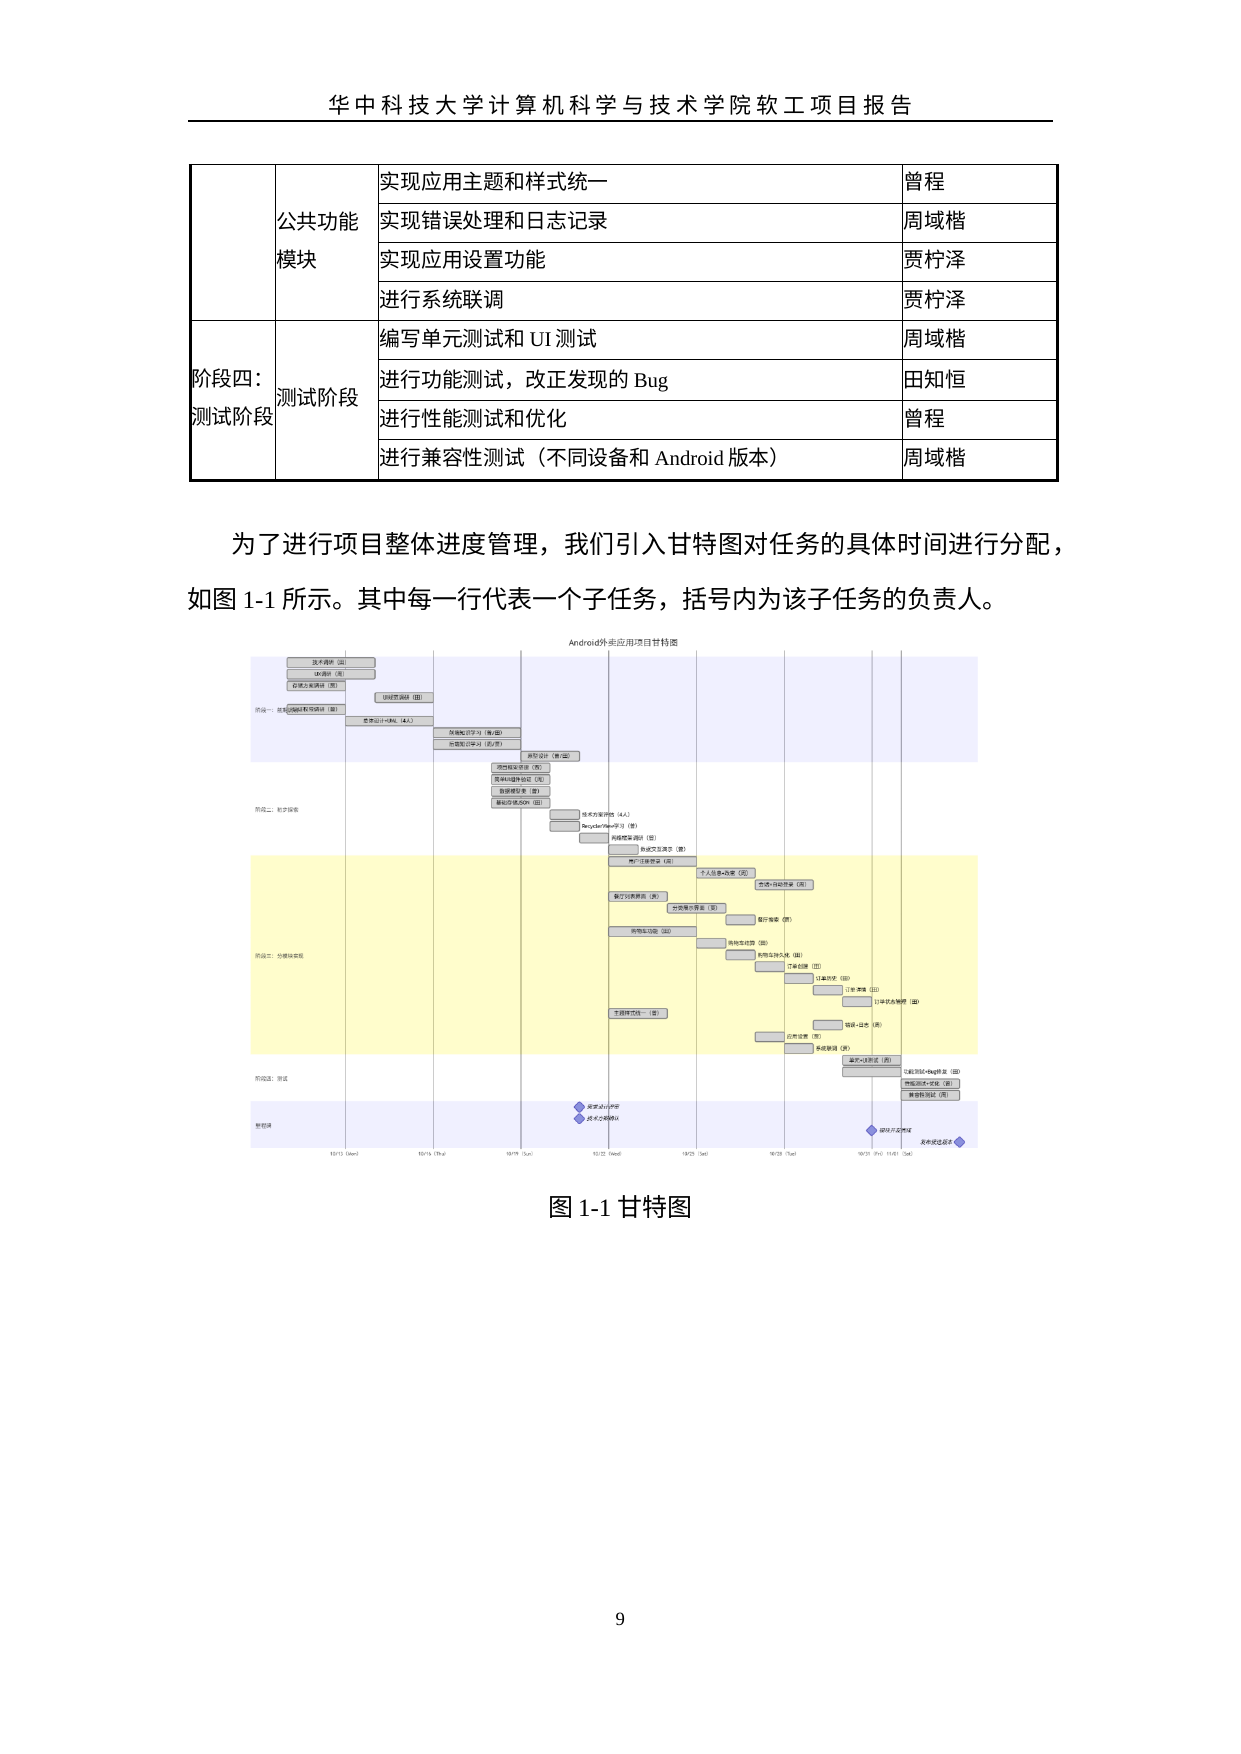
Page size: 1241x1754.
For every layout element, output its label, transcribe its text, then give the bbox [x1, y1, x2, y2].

table_cell 进行系统联调 [379, 282, 902, 320]
table_cell 公共功能模块 [276, 165, 378, 320]
table_cell 阶段四：测试阶段 [192, 321, 275, 478]
table_cell 编写单元测试和UI测试 [379, 321, 902, 359]
table_cell 测试阶段 [276, 321, 378, 478]
table_cell 曾程 [903, 401, 1056, 439]
table_cell 周域楷 [903, 440, 1056, 478]
table_cell 实现应用主题和样式统一 [379, 165, 902, 203]
text 为了进行项目整体进度管理，我们引入甘特图对任务的具体时间进行分配，如图1-1 所示。其中每一行代表一个子任务，括号内为该子任务的负责人。 [187, 525, 1053, 615]
table_cell 周域楷 [903, 204, 1056, 242]
table_cell 贾柠泽 [903, 243, 1056, 281]
picture [187, 633, 1058, 1173]
table_cell 周域楷 [903, 321, 1056, 359]
table_cell 进行性能测试和优化 [379, 401, 902, 439]
table_cell 实现应用设置功能 [379, 243, 902, 281]
table_cell 进行功能测试，改正发现的Bug [379, 360, 902, 400]
table_cell 曾程 [903, 165, 1056, 203]
text 图1-1 甘特图 [187, 1187, 1053, 1224]
table_cell 田知恒 [903, 360, 1056, 400]
table_cell 实现错误处理和日志记录 [379, 204, 902, 242]
table_cell 进行兼容性测试（不同设备和Android版本） [379, 440, 902, 478]
table_cell 贾柠泽 [903, 282, 1056, 320]
